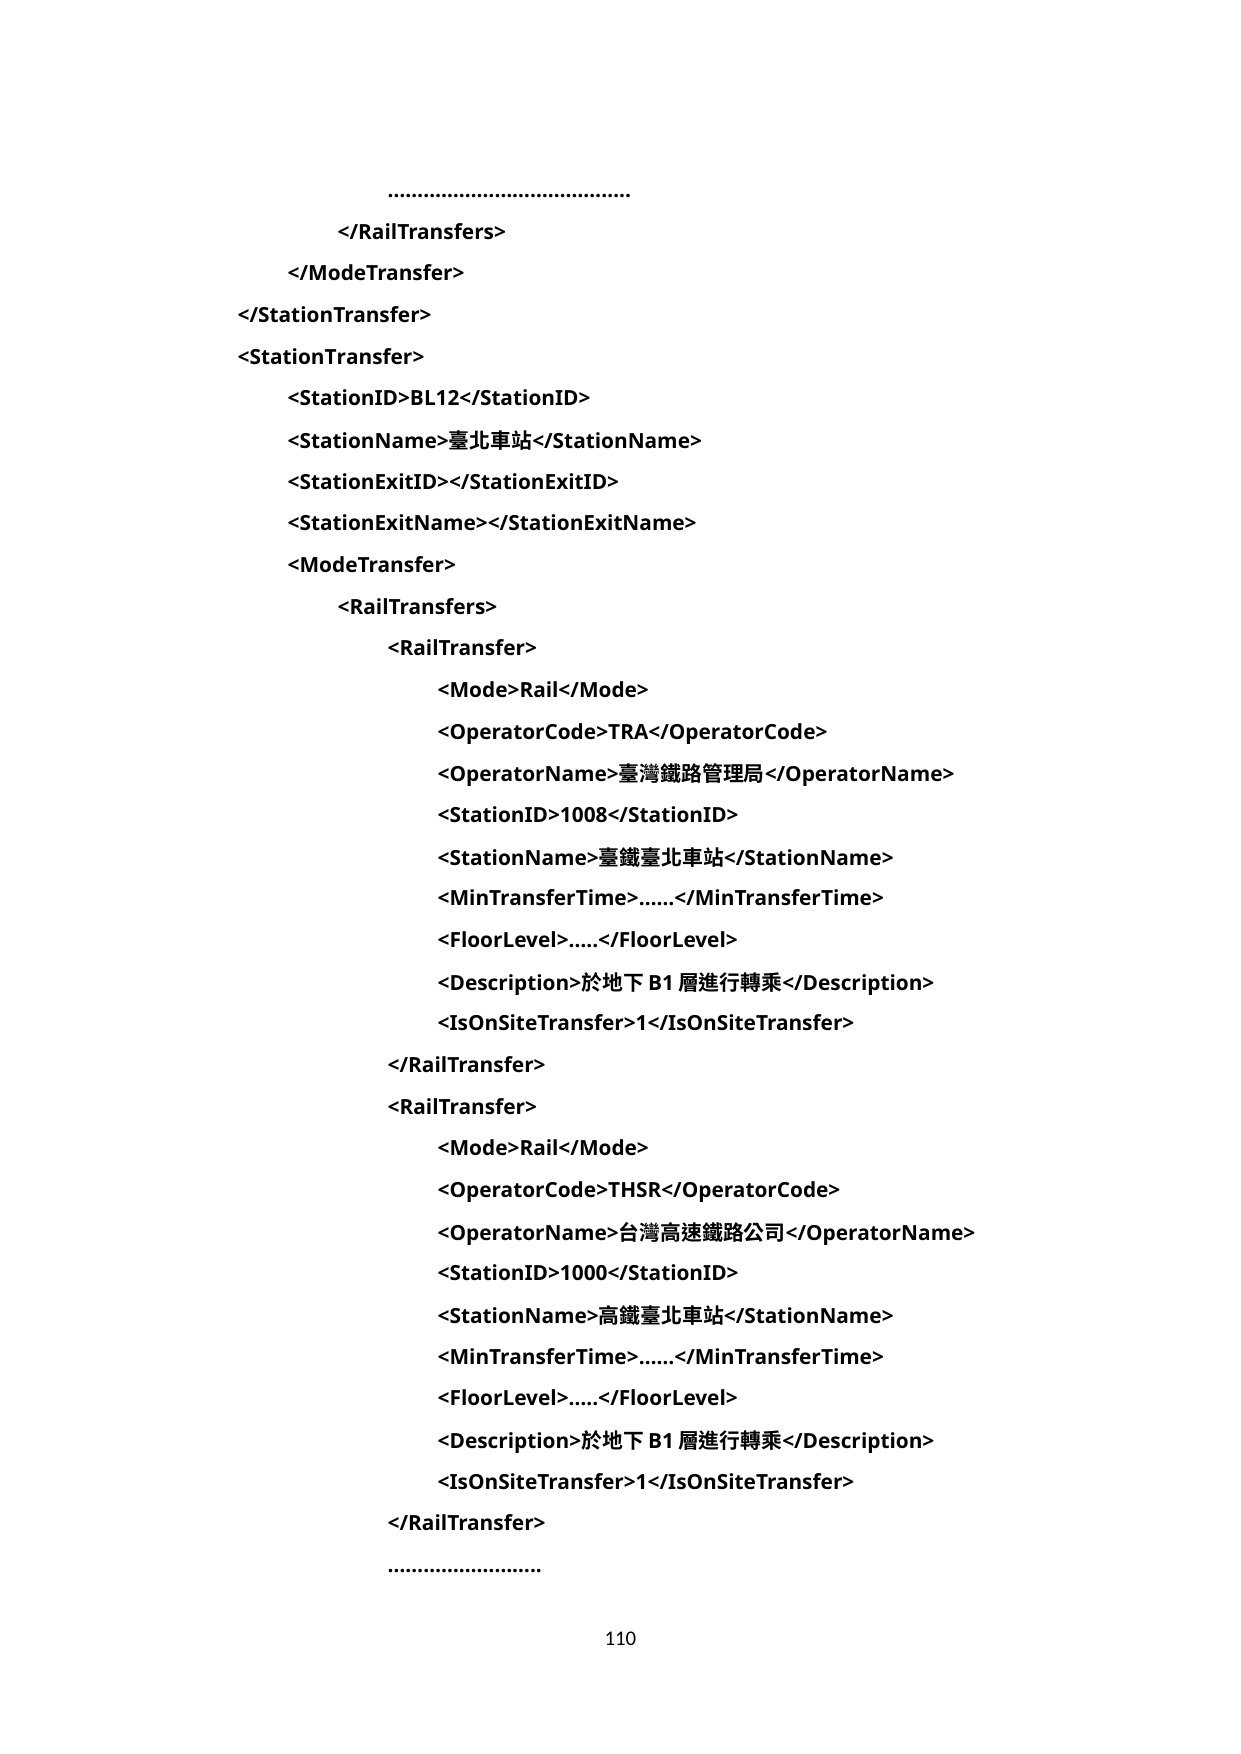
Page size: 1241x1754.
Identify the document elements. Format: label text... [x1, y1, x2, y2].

text <IsOnSiteTransfer>1</IsOnSiteTransfer> [187, 1460, 1053, 1502]
text <StationID>BL12</StationID> [237, 377, 1053, 419]
text <StationID>1008</StationID> [387, 794, 1053, 835]
text <StationName>高鐵臺北車站</StationName> [387, 1294, 1053, 1335]
text <RailTransfers> [287, 585, 1053, 627]
text …………………….. [187, 1544, 1053, 1585]
text <FloorLevel>…..</FloorLevel> [387, 1377, 1053, 1419]
text </RailTransfers> [287, 210, 1053, 252]
text <OperatorName>台灣高速鐵路公司</OperatorName> [387, 1210, 1053, 1252]
text <OperatorName>臺灣鐵路管理局</OperatorName> [387, 752, 1053, 794]
text <StationID>1000</StationID> [387, 1252, 1053, 1294]
text <MinTransferTime>……</MinTransferTime> [387, 877, 1053, 919]
text <StationName>臺鐵臺北車站</StationName> [387, 835, 1053, 877]
text <RailTransfer> [287, 627, 1053, 669]
text <Description>於地下B1層進行轉乘</Description> [437, 1419, 1053, 1460]
text </ModeTransfer> [237, 252, 1053, 294]
text <OperatorCode>THSR</OperatorCode> [387, 1169, 1053, 1210]
text </StationTransfer> [187, 294, 1053, 335]
text <StationTransfer> [187, 335, 1053, 377]
text <RailTransfer> [187, 1085, 1053, 1127]
text <Mode>Rail</Mode> [387, 669, 1053, 710]
text ………………………………….. [187, 169, 1053, 210]
text </RailTransfer> [337, 1044, 1053, 1085]
text <StationExitName></StationExitName> [237, 502, 1053, 544]
text <StationName>臺北車站</StationName> [237, 419, 1053, 460]
text <Description>於地下B1層進行轉乘</Description> [437, 960, 1053, 1002]
text <ModeTransfer> [237, 544, 1053, 585]
text <Mode>Rail</Mode> [387, 1127, 1053, 1169]
text <MinTransferTime>……</MinTransferTime> [387, 1335, 1053, 1377]
text <IsOnSiteTransfer>1</IsOnSiteTransfer> [187, 1002, 1053, 1044]
text </RailTransfer> [337, 1502, 1053, 1544]
text <FloorLevel>…..</FloorLevel> [387, 919, 1053, 960]
text <StationExitID></StationExitID> [237, 460, 1053, 502]
text <OperatorCode>TRA</OperatorCode> [387, 710, 1053, 752]
